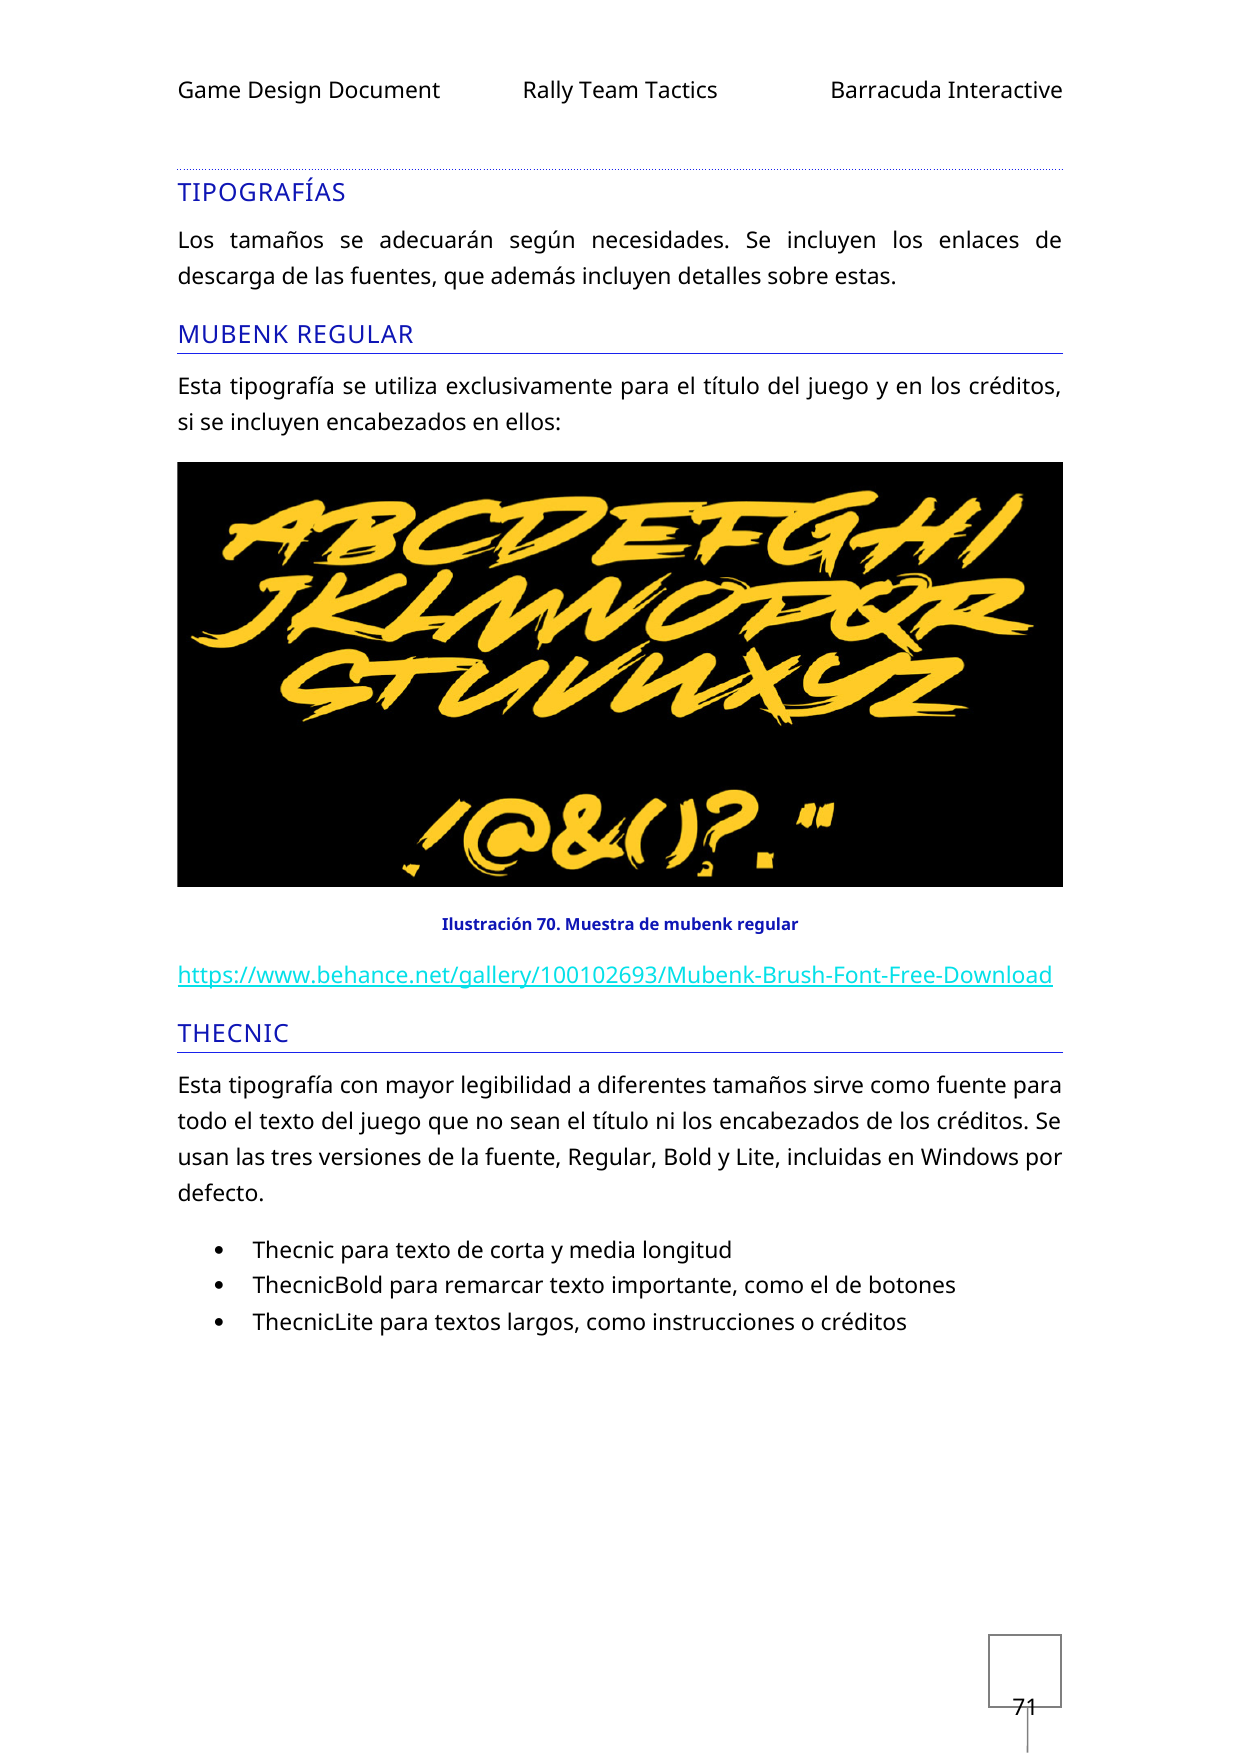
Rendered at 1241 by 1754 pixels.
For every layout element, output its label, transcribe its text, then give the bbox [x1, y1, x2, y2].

text Esta tipografía con mayor legibilidad a diferentes tamaños sirve como fuente para todo el texto del juego que no sean el título ni los encabezados de los créditos. Se usan las tres versiones de la fuente, Regular, Bold y Lite, incluidas en Windows por defecto. [177, 1069, 1063, 1208]
subtitle Thecnic [177, 1016, 1063, 1052]
list ThecnicLite para textos largos, como instrucciones o créditos [215, 1305, 1063, 1337]
text https://www.behance.net/gallery/100102693/Mubenk-Brush-Font-Free-Download [177, 959, 1063, 990]
text Esta tipografía se utiliza exclusivamente para el título del juego y en los créditos, si se incluyen encabezados en ellos: [177, 370, 1063, 437]
list ThecnicBold para remarcar texto importante, como el de botones [215, 1269, 1063, 1301]
subtitle Tipografías [177, 168, 1063, 208]
subtitle Mubenk Regular [177, 316, 1063, 353]
list Thecnic para texto de corta y media longitud [215, 1233, 1063, 1265]
text Los tamaños se adecuarán según necesidades. Se incluyen los enlaces de descarga de las fuentes, que además incluyen detalles sobre estas. [177, 224, 1063, 291]
picture [177, 462, 1063, 887]
